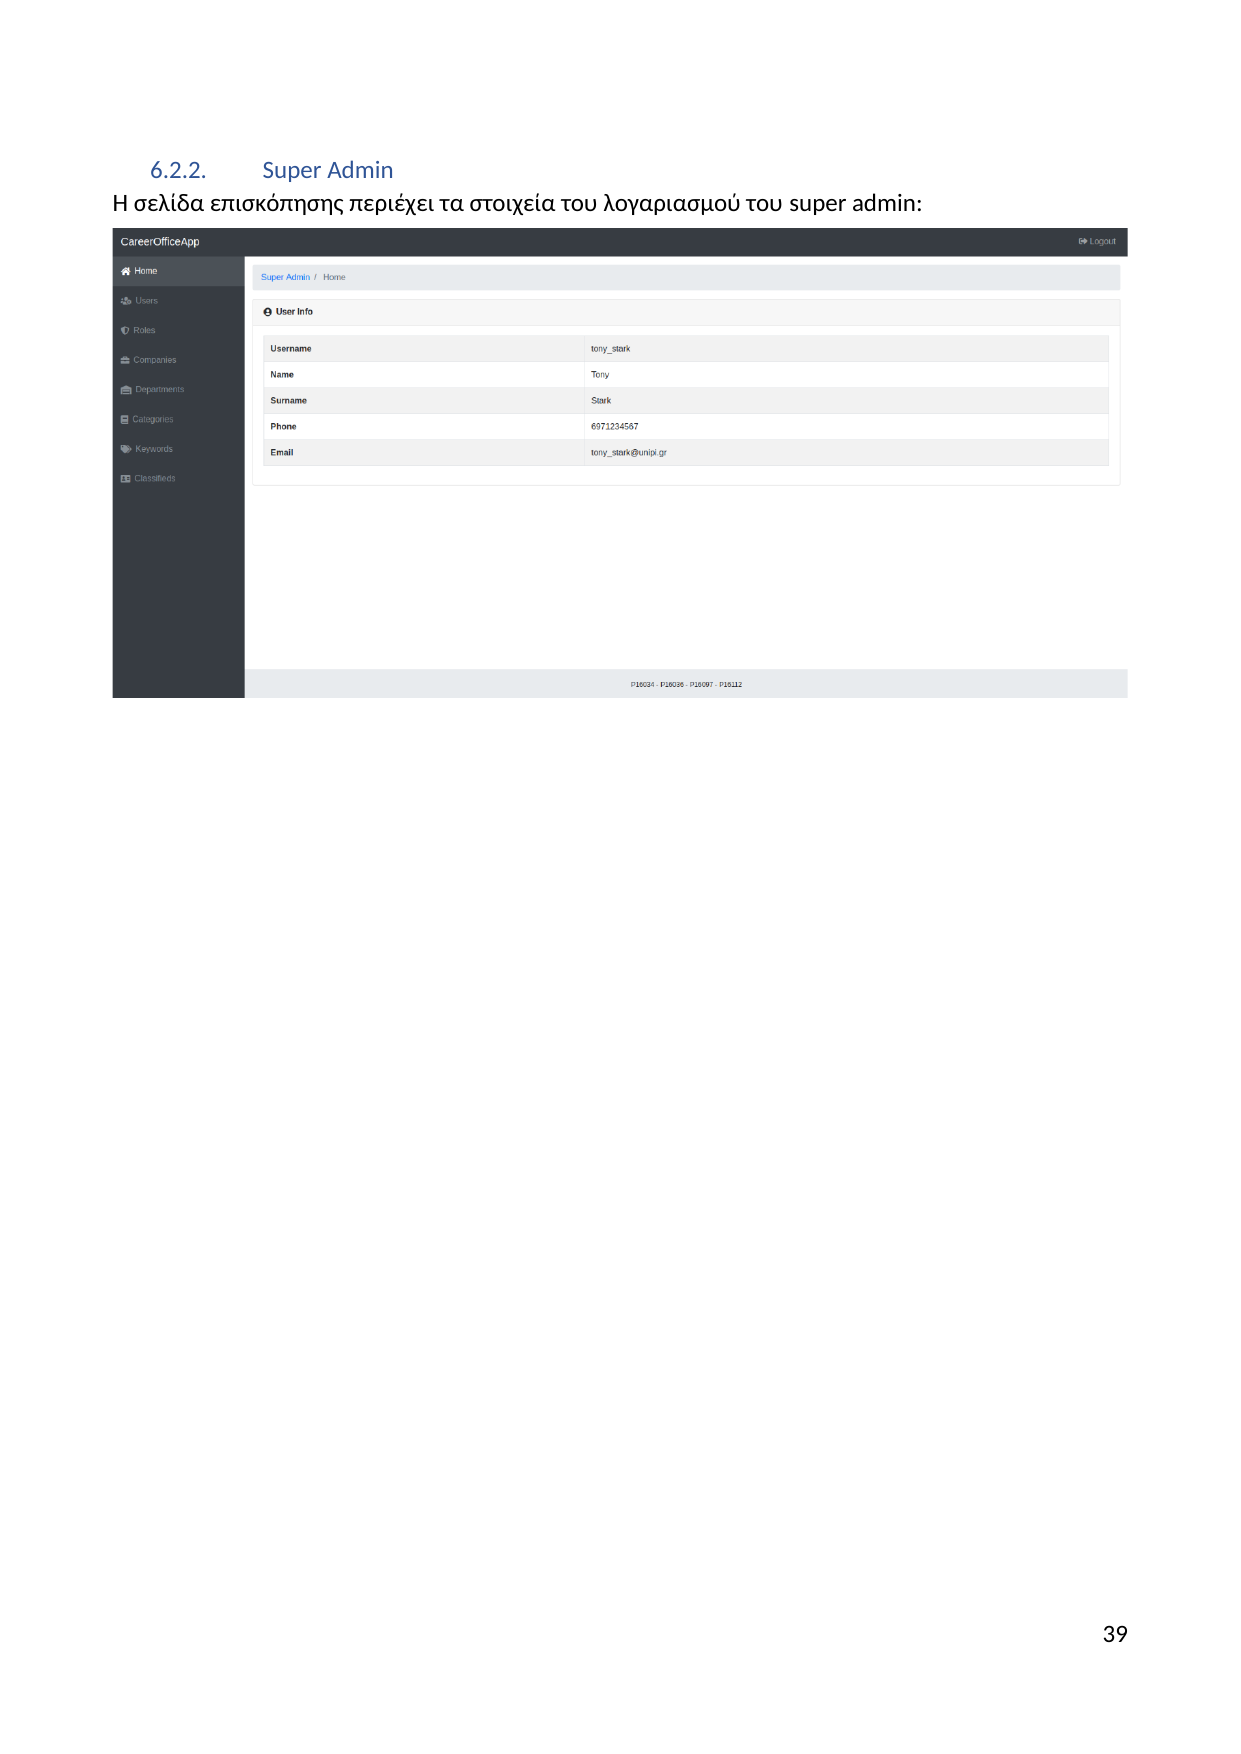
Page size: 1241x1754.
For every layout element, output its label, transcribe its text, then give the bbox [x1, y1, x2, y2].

text Η σελίδα επισκόπησης περιέχει τα στοιχεία του λογαριασμού του super admin: [112, 187, 1128, 218]
subtitle Super Admin [150, 154, 1128, 185]
picture [112, 228, 1128, 698]
